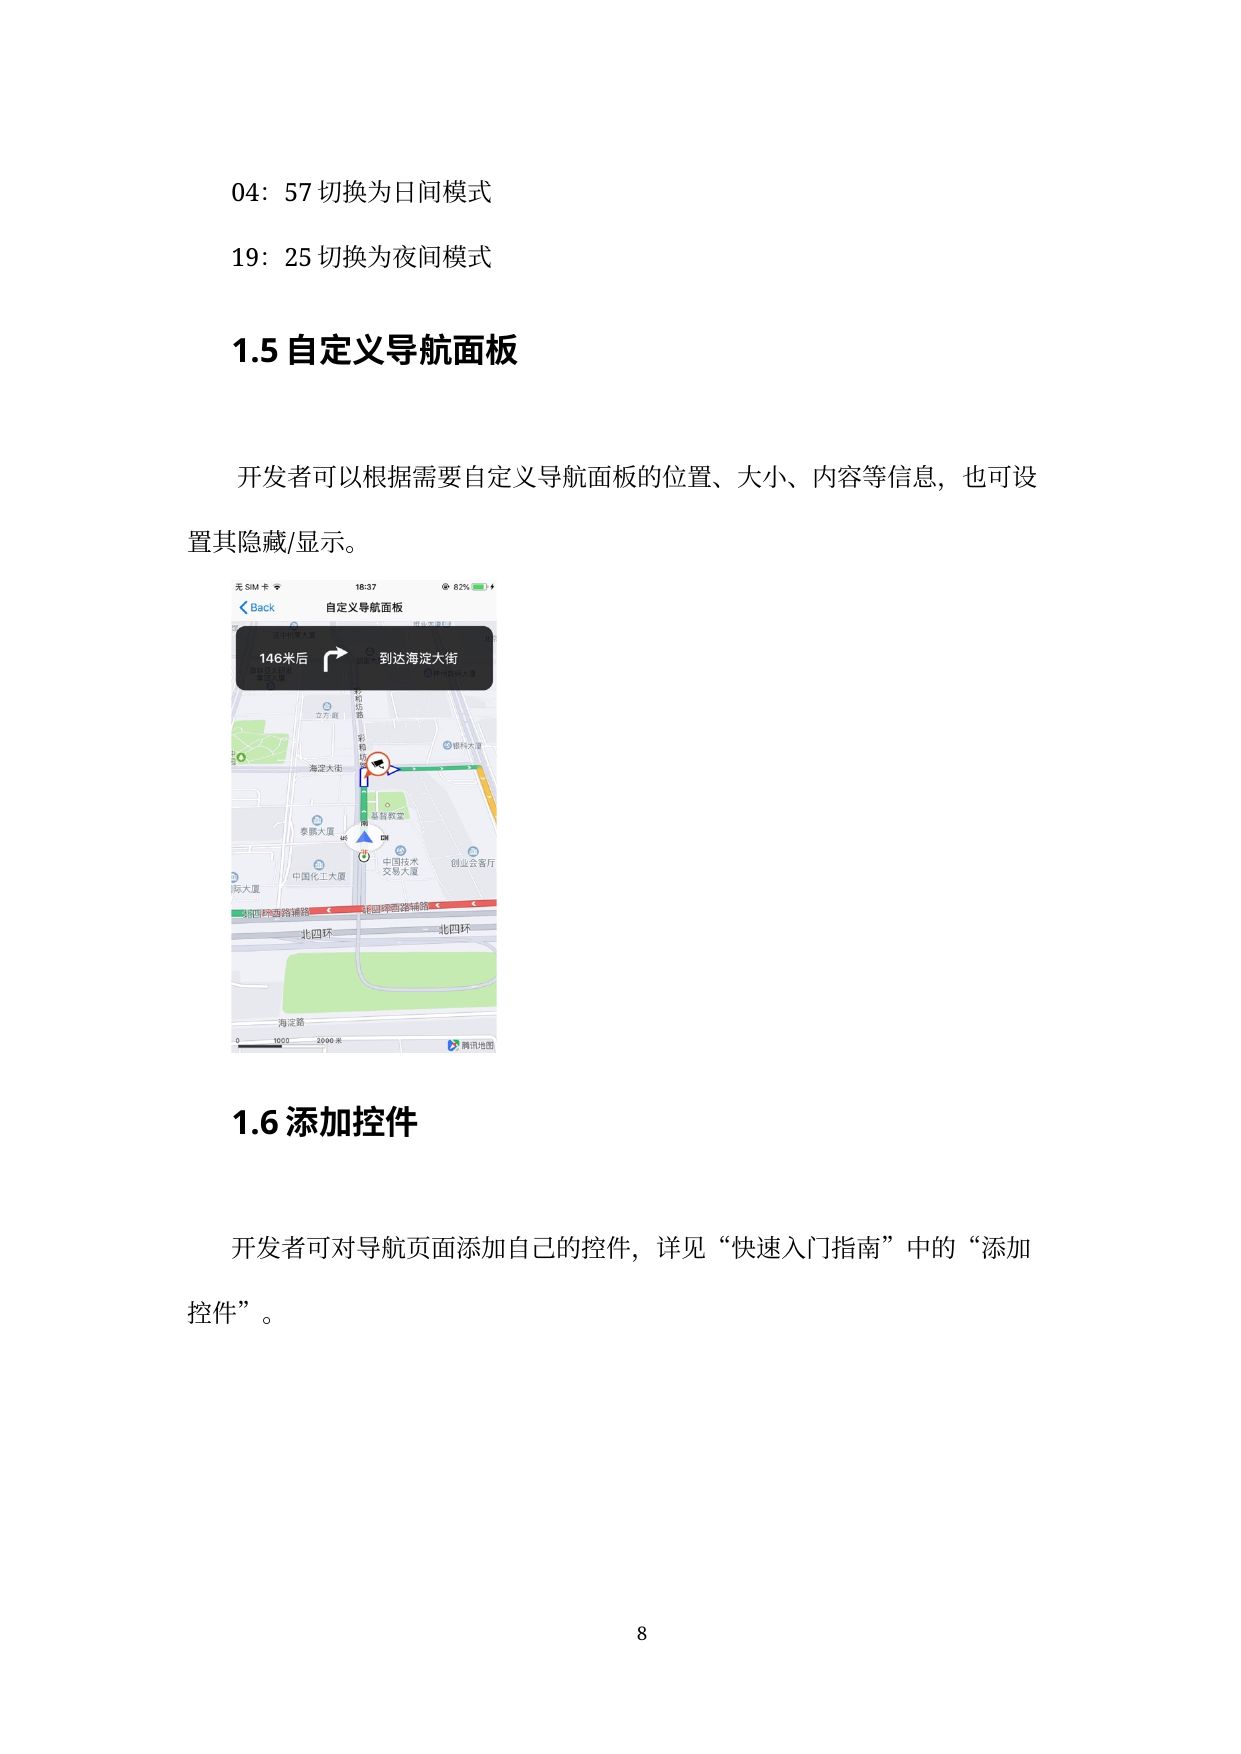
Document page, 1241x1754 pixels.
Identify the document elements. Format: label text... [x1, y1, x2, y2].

picture [231, 580, 497, 1053]
text 开发者可以根据需要自定义导航面板的位置、大小、内容等信息，也可设置其隐藏/显示。 [187, 443, 1053, 573]
text 04：57切换为日间模式 [187, 158, 1053, 223]
text 19：25切换为夜间模式 [187, 223, 1053, 288]
text 开发者可对导航页面添加自己的控件，详见“快速入门指南”中的“添加控件”。 [187, 1215, 1053, 1345]
subtitle 1.5自定义导航面板 [187, 315, 1053, 380]
subtitle 1.6添加控件 [187, 1087, 1053, 1152]
